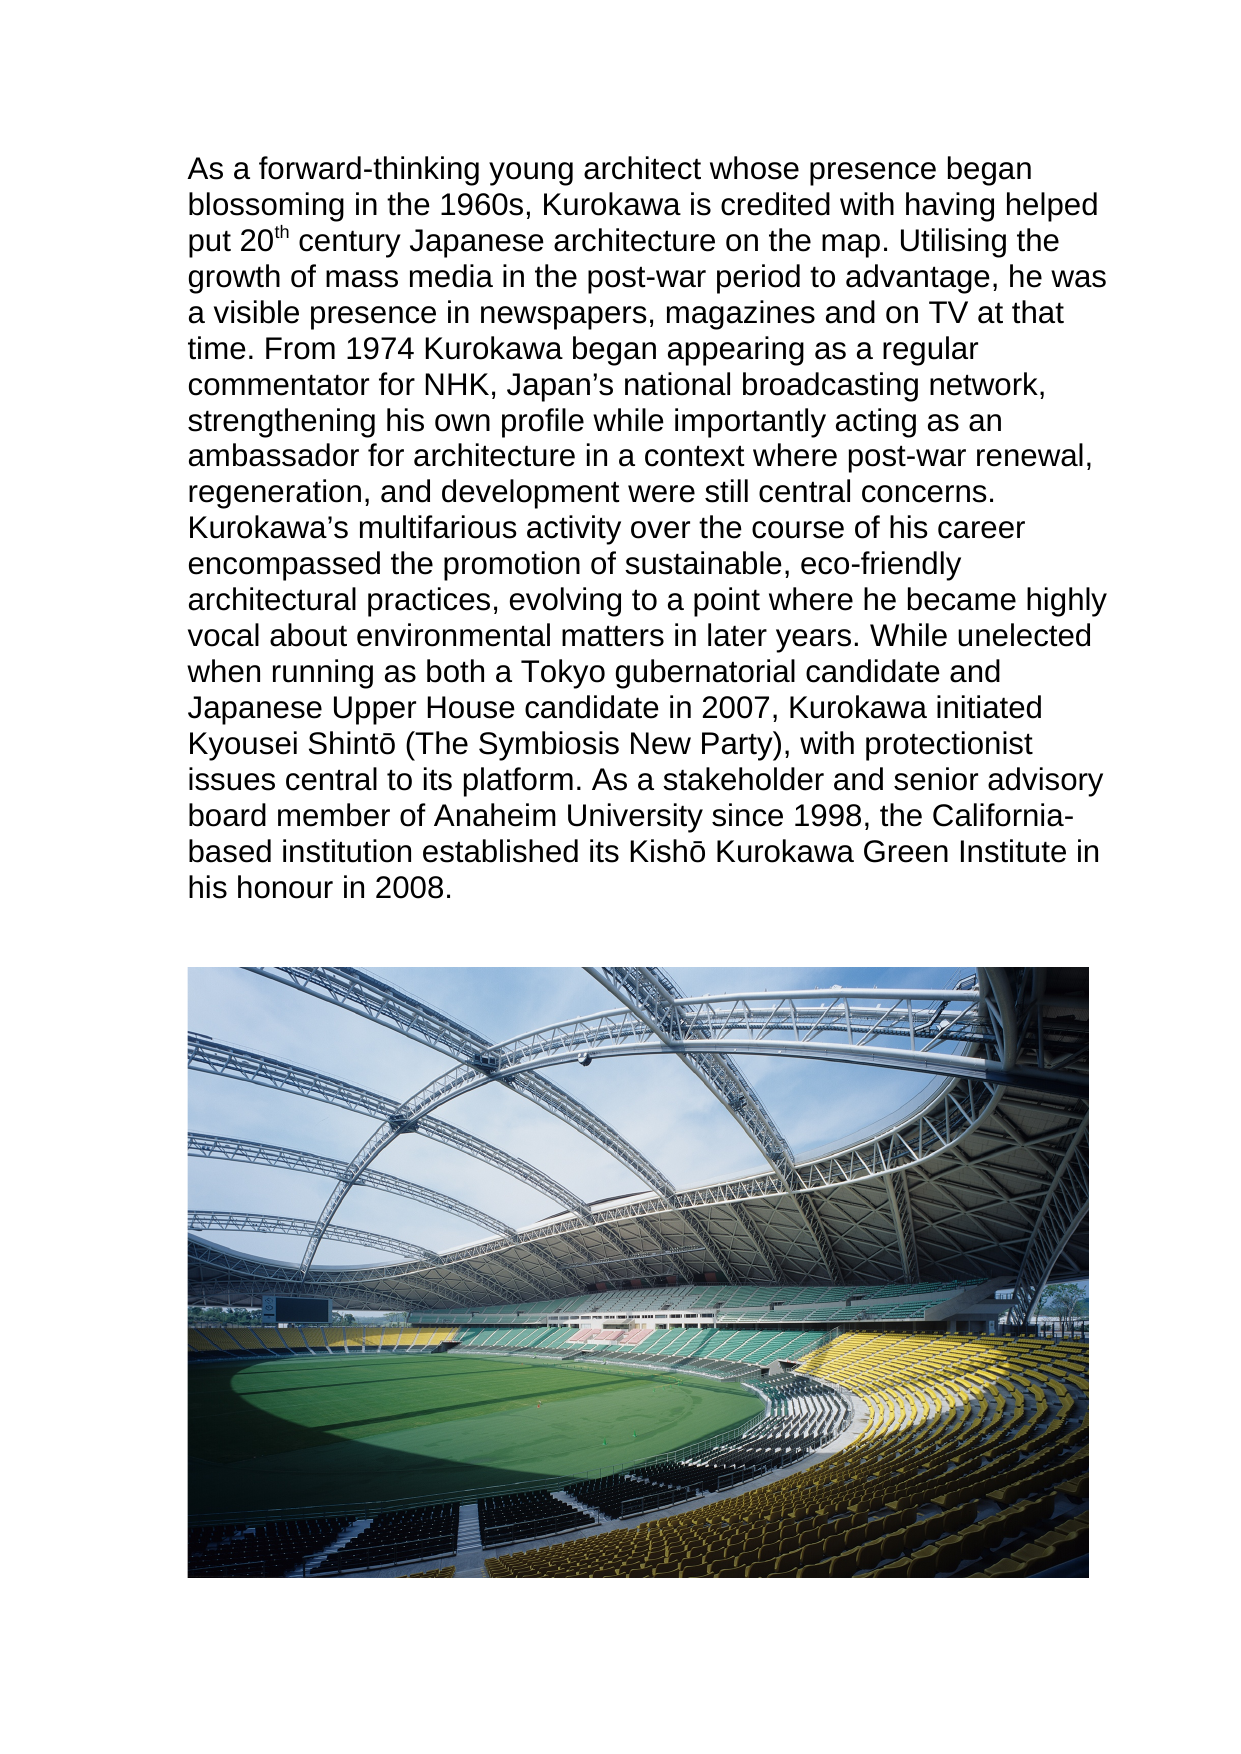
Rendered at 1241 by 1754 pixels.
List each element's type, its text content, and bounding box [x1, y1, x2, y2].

picture [187, 967, 1089, 1578]
text As a forward-thinking young architect whose presence began blossoming in the 1960s, Kurokawa is credited with having helped put 20th century Japanese architecture on the map. Utilising the growth of mass media in the post-war period to advantage, he was a visible presence in newspapers, magazines and on TV at that time. From 1974 Kurokawa began appearing as a regular commentator for NHK, Japan’s national broadcasting network, strengthening his own profile while importantly acting as an ambassador for architecture in a context where post-war renewal, regeneration, and development were still central concerns. Kurokawa’s multifarious activity over the course of his career encompassed the promotion of sustainable, eco-friendly architectural practices, evolving to a point where he became highly vocal about environmental matters in later years. While unelected when running as both a Tokyo gubernatorial candidate and Japanese Upper House candidate in 2007, Kurokawa initiated Kyousei Shintō (The Symbiosis New Party), with protectionist issues central to its platform. As a stakeholder and senior advisory board member of Anaheim University since 1998, the California-based institution established its Kishō Kurokawa Green Institute in his honour in 2008. [187, 150, 1123, 905]
